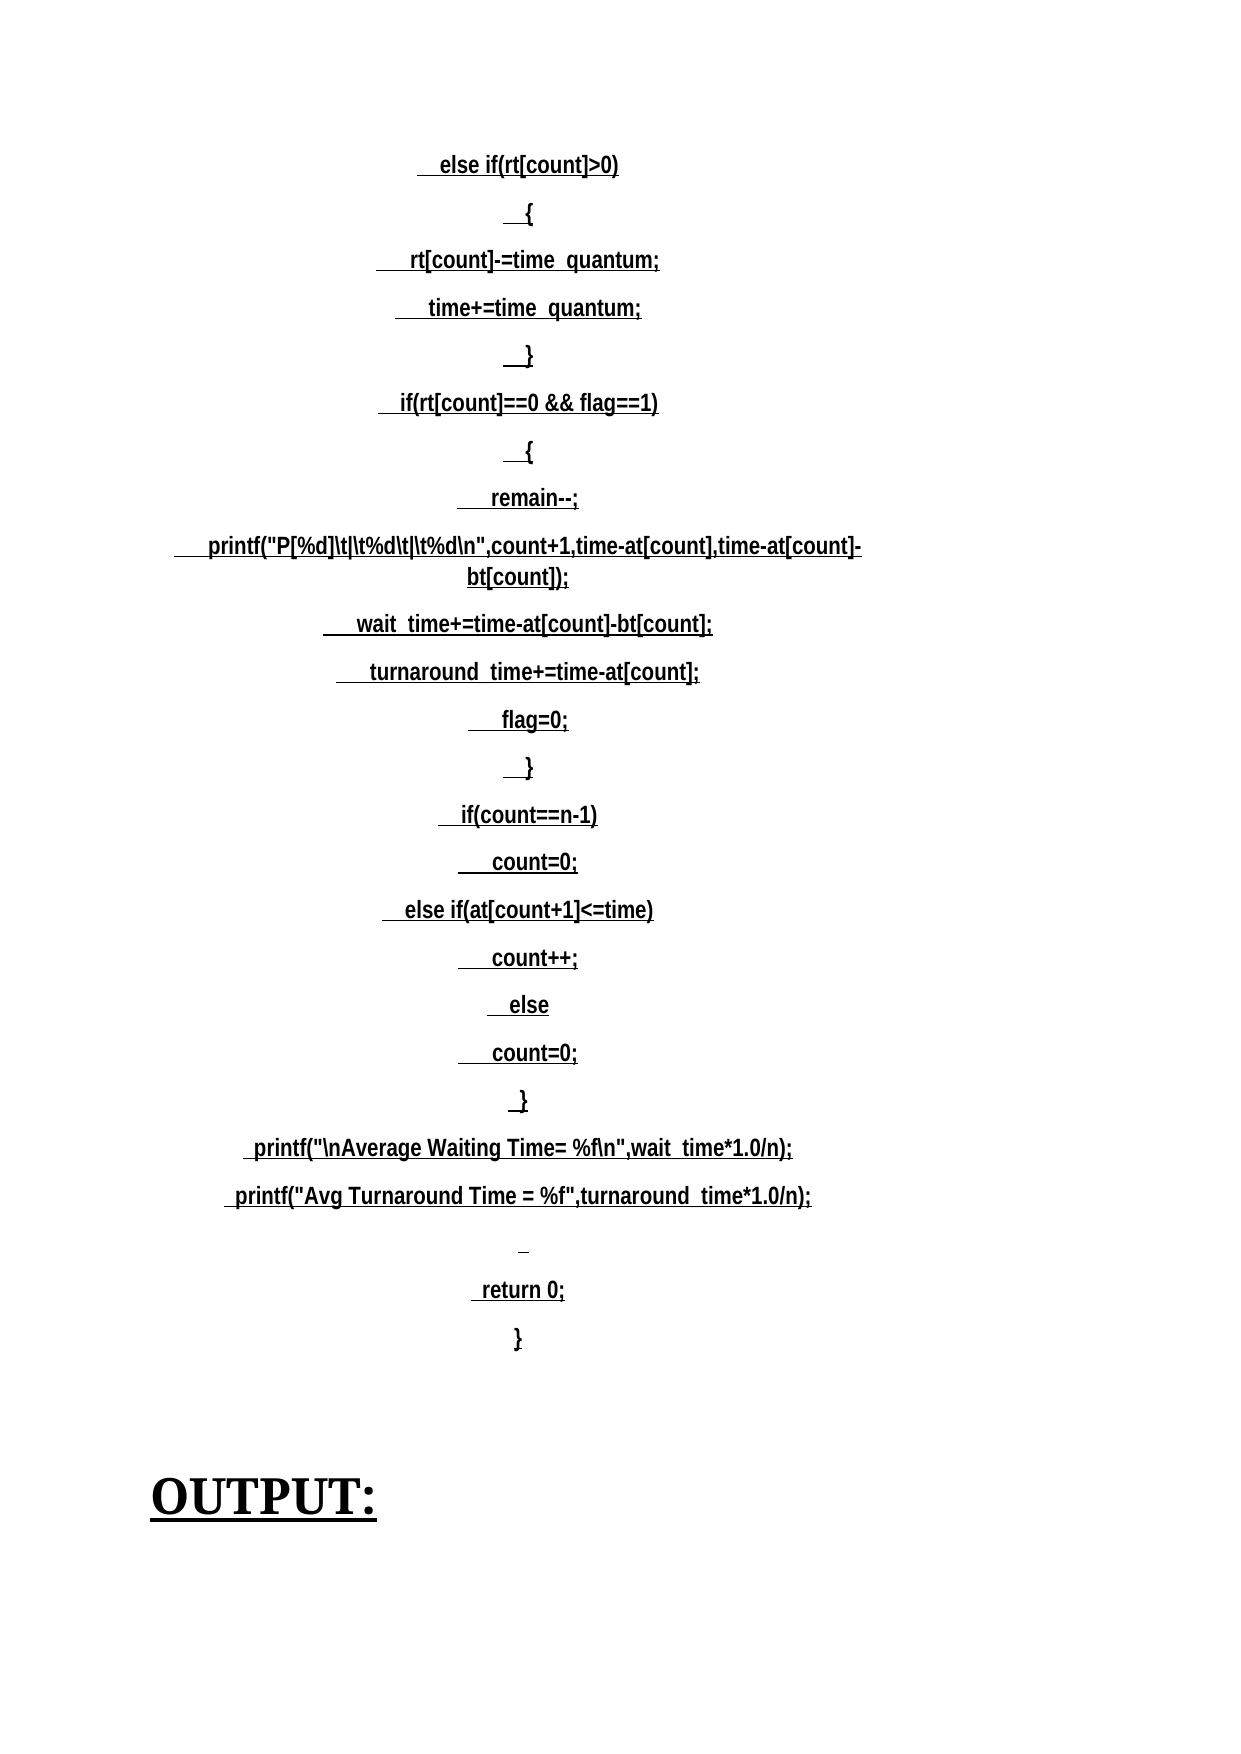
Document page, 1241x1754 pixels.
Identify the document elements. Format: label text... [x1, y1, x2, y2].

text printf("\nAverage Waiting Time= %f\n",wait_time*1.0/n); [150, 1133, 886, 1162]
text if(rt[count]==0 && flag==1) [150, 388, 886, 417]
text count++; [150, 943, 886, 971]
text OUTPUT: [150, 1461, 1090, 1529]
text { [150, 198, 886, 226]
text count=0; [150, 1038, 886, 1066]
text rt[count]-=time_quantum; [150, 245, 886, 274]
text count=0; [150, 847, 886, 876]
text } [150, 752, 886, 781]
text remain--; [150, 483, 886, 512]
text printf("Avg Turnaround Time = %f",turnaround_time*1.0/n); [150, 1181, 886, 1209]
text } [150, 1085, 886, 1114]
text if(count==n-1) [150, 800, 886, 828]
text return 0; [150, 1275, 886, 1304]
text { [150, 436, 886, 464]
text else if(at[count+1]<=time) [150, 895, 886, 924]
text flag=0; [150, 704, 886, 733]
text } [150, 340, 886, 369]
text printf("P[%d]\t|\t%d\t|\t%d\n",count+1,time-at[count],time-at[count]-bt[count]); [150, 531, 886, 590]
text else [150, 990, 886, 1019]
text turnaround_time+=time-at[count]; [150, 657, 886, 686]
text wait_time+=time-at[count]-bt[count]; [150, 609, 886, 638]
text else if(rt[count]>0) [150, 150, 886, 179]
text } [150, 1323, 886, 1351]
text time+=time_quantum; [150, 293, 886, 321]
